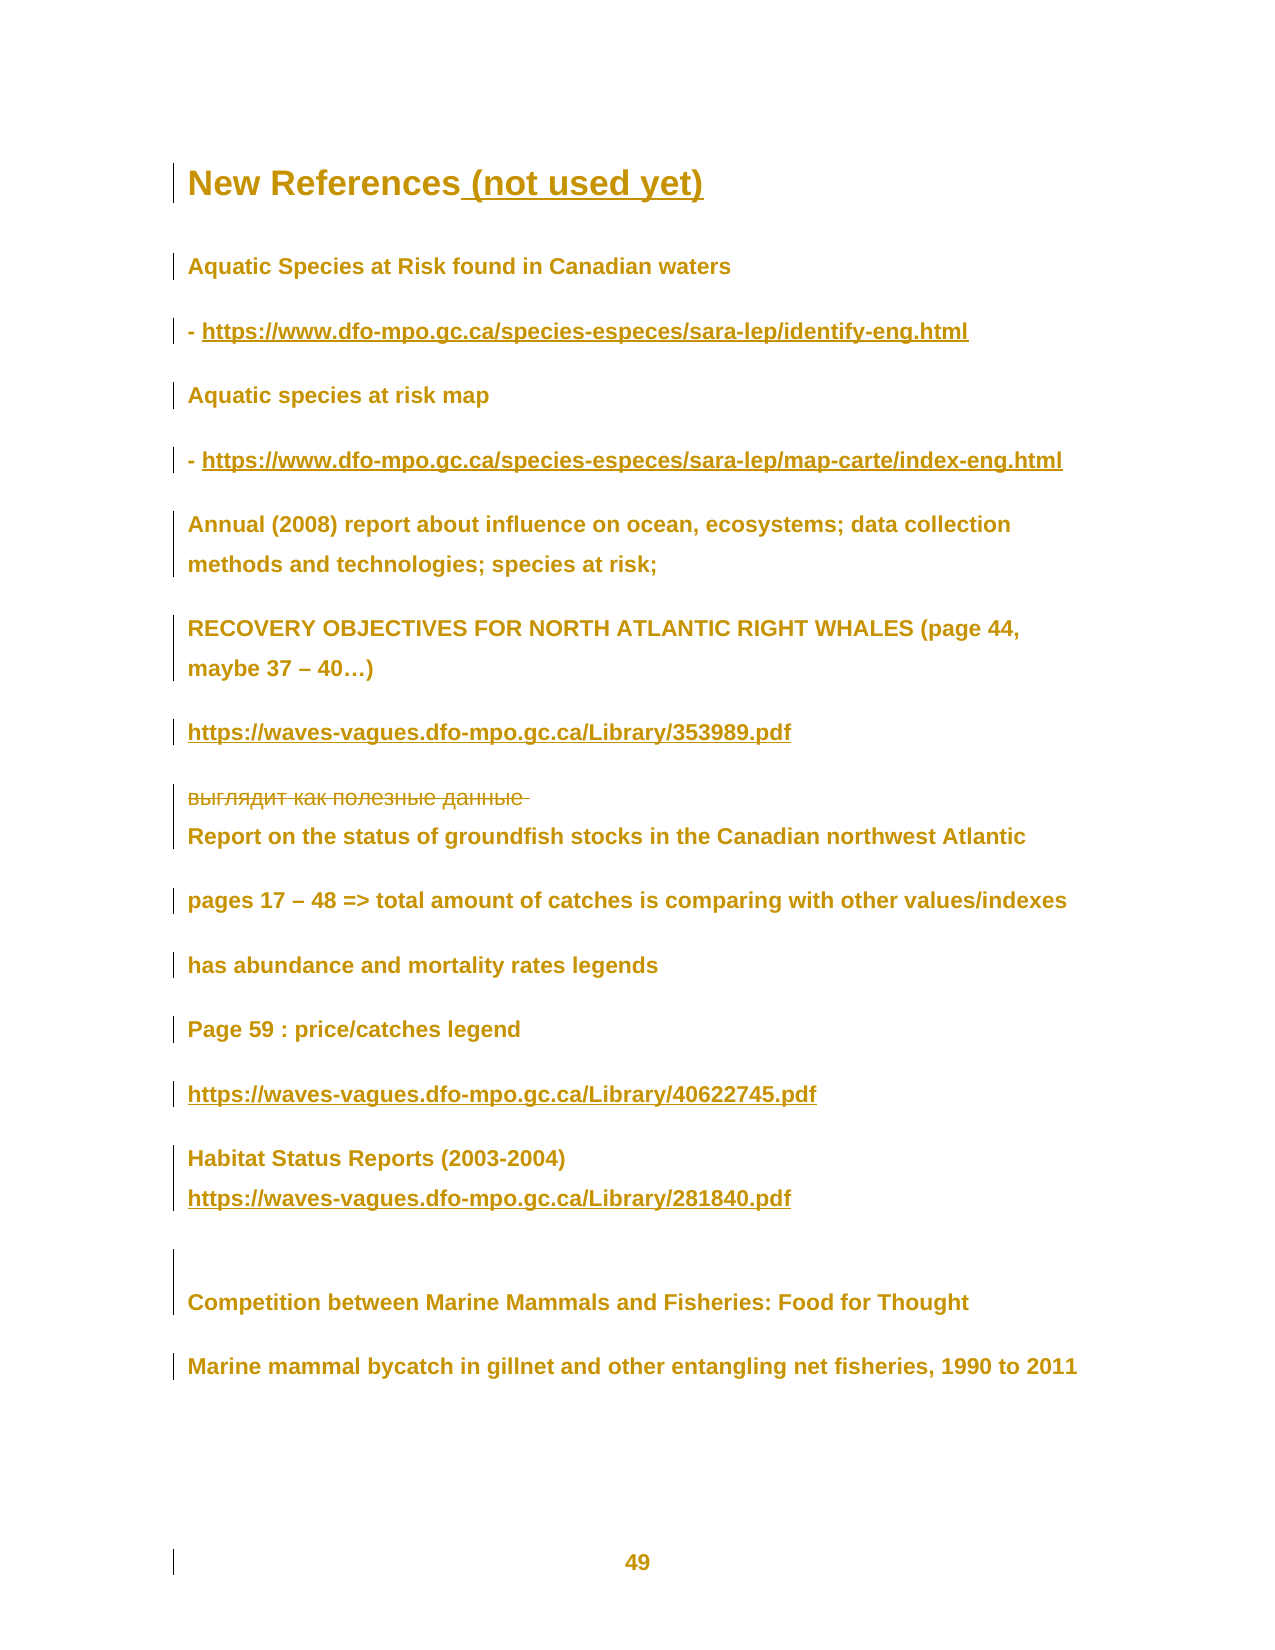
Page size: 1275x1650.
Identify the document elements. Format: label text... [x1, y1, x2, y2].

subtitle New References [187, 162, 1087, 203]
text pages 17 – 48 => total amount of catches is comparing with other values/indexes [187, 887, 1087, 914]
text Annual (2008) report about influence on ocean, ecosystems; data collection methods and technologies; species at risk; [187, 511, 1087, 577]
text - https://www.dfo-mpo.gc.ca/species-especes/sara-lep/identify-eng.html [187, 318, 1087, 344]
text has abundance and mortality rates legends [187, 952, 1087, 978]
text Page 59 : price/catches legend [187, 1016, 1087, 1043]
text Habitat Status Reports (2003-2004) https://waves-vagues.dfo-mpo.gc.ca/Library/281840.pdf [187, 1145, 1087, 1211]
text Aquatic species at risk map [187, 382, 1087, 408]
text https://waves-vagues.dfo-mpo.gc.ca/Library/40622745.pdf [187, 1081, 1087, 1107]
text Competition between Marine Mammals and Fisheries: Food for Thought [187, 1249, 1087, 1315]
text Aquatic Species at Risk found in Canadian waters [187, 253, 1087, 279]
text Marine mammal bycatch in gillnet and other entangling net fisheries, 1990 to 2011 [187, 1353, 1087, 1380]
text https://waves-vagues.dfo-mpo.gc.ca/Library/353989.pdf [187, 719, 1087, 745]
text RECOVERY OBJECTIVES FOR NORTH ATLANTIC RIGHT WHALES (page 44, maybe 37 – 40…) [187, 615, 1087, 681]
text - https://www.dfo-mpo.gc.ca/species-especes/sara-lep/map-carte/index-eng.html [187, 447, 1087, 473]
text Report on the status of groundfish stocks in the Canadian northwest Atlantic [187, 783, 1087, 849]
